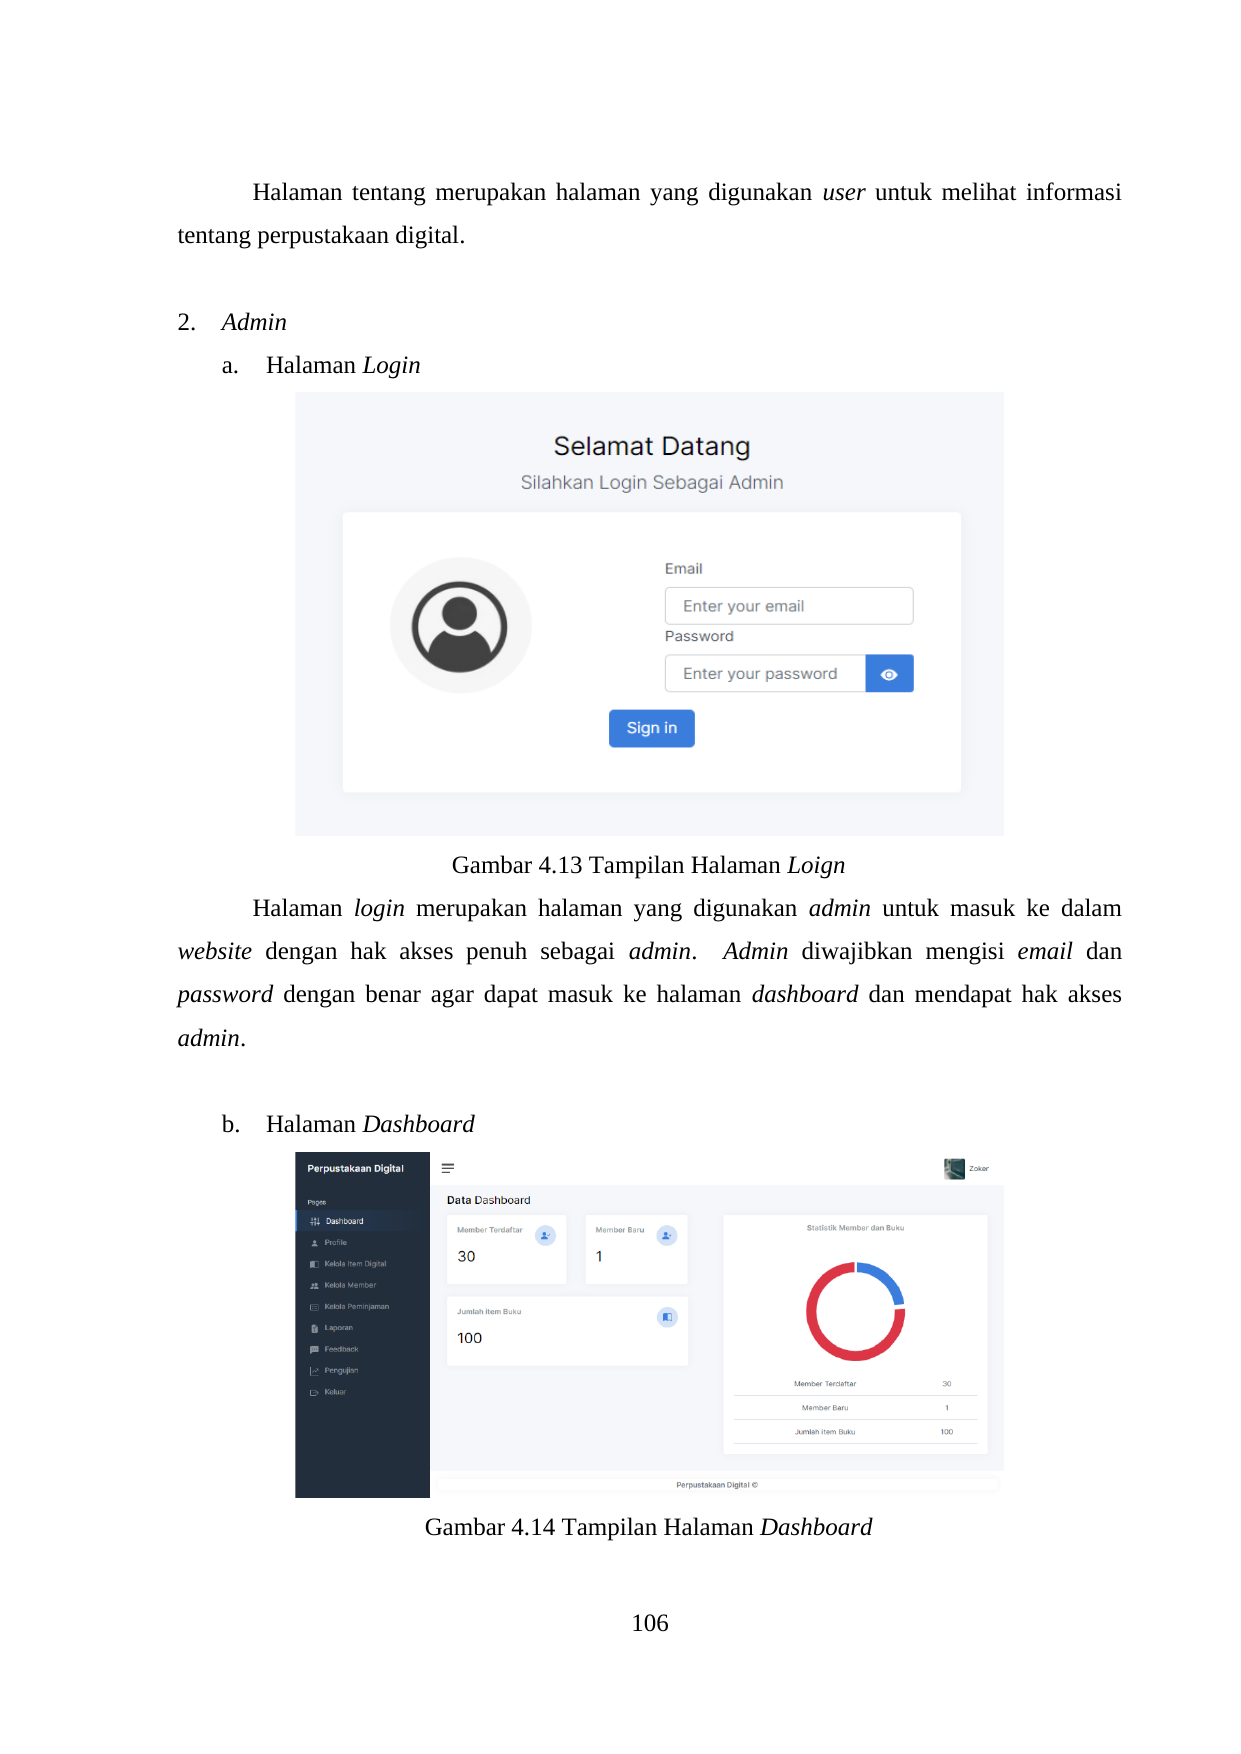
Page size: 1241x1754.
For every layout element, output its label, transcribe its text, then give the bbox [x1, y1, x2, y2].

list Admin [177, 307, 1122, 335]
text Halaman tentang merupakan halaman yang digunakan user untuk melihat informasi tentang perpustakaan digital. [177, 177, 1122, 249]
text Gambar 4.13 Tampilan Halaman Loign [177, 850, 1122, 879]
text Halaman login merupakan halaman yang digunakan admin untuk masuk ke dalam website dengan hak akses penuh sebagai admin. Admin diwajibkan mengisi email dan password dengan benar agar dapat masuk ke halaman dashboard dan mendapat hak akses admin. [177, 893, 1122, 1051]
list Halaman Login [222, 350, 1122, 378]
picture [295, 392, 1004, 836]
list Halaman Dashboard [222, 1109, 1122, 1138]
picture [295, 1152, 1004, 1498]
text Gambar 4.14 Tampilan Halaman Dashboard [177, 1512, 1122, 1541]
